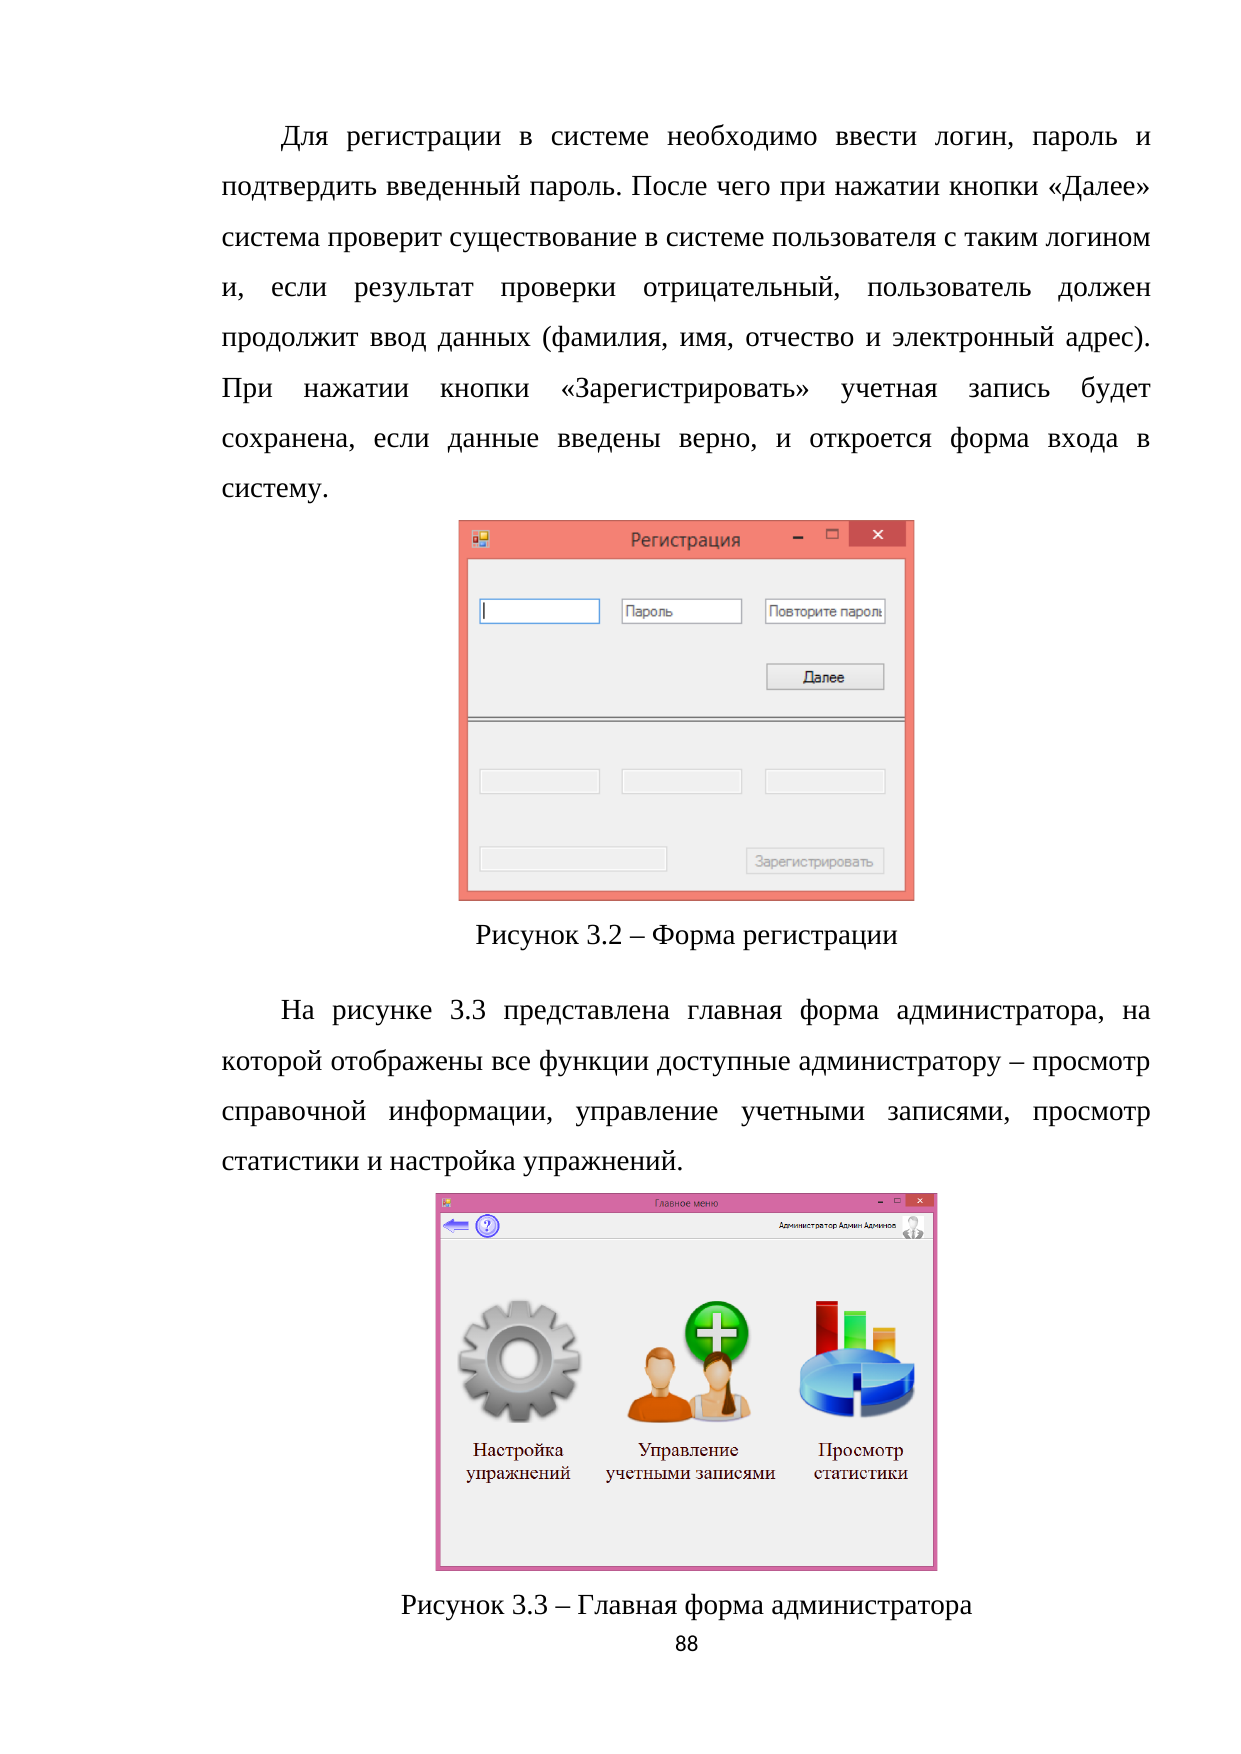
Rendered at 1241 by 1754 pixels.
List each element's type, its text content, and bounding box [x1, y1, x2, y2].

picture [458, 520, 915, 901]
text Для регистрации в системе необходимо ввести логин, пароль и подтвердить введенный пароль. После чего при нажатии кнопки «Далее» система проверит существование в системе пользователя с таким логином и, если результат проверки отрицательный, пользователь должен продолжит ввод данных (фамилия, имя, отчество и электронный адрес). При нажатии кнопки «Зарегистрировать» учетная запись будет сохранена, если данные введены верно, и откроется форма входа в систему. [221, 118, 1152, 504]
text На рисунке 3.3 представлена главная форма администратора, на которой отображены все функции доступные администратору – просмотр справочной информации, управление учетными записями, просмотр статистики и настройка упражнений. [221, 992, 1152, 1177]
picture [435, 1193, 938, 1571]
